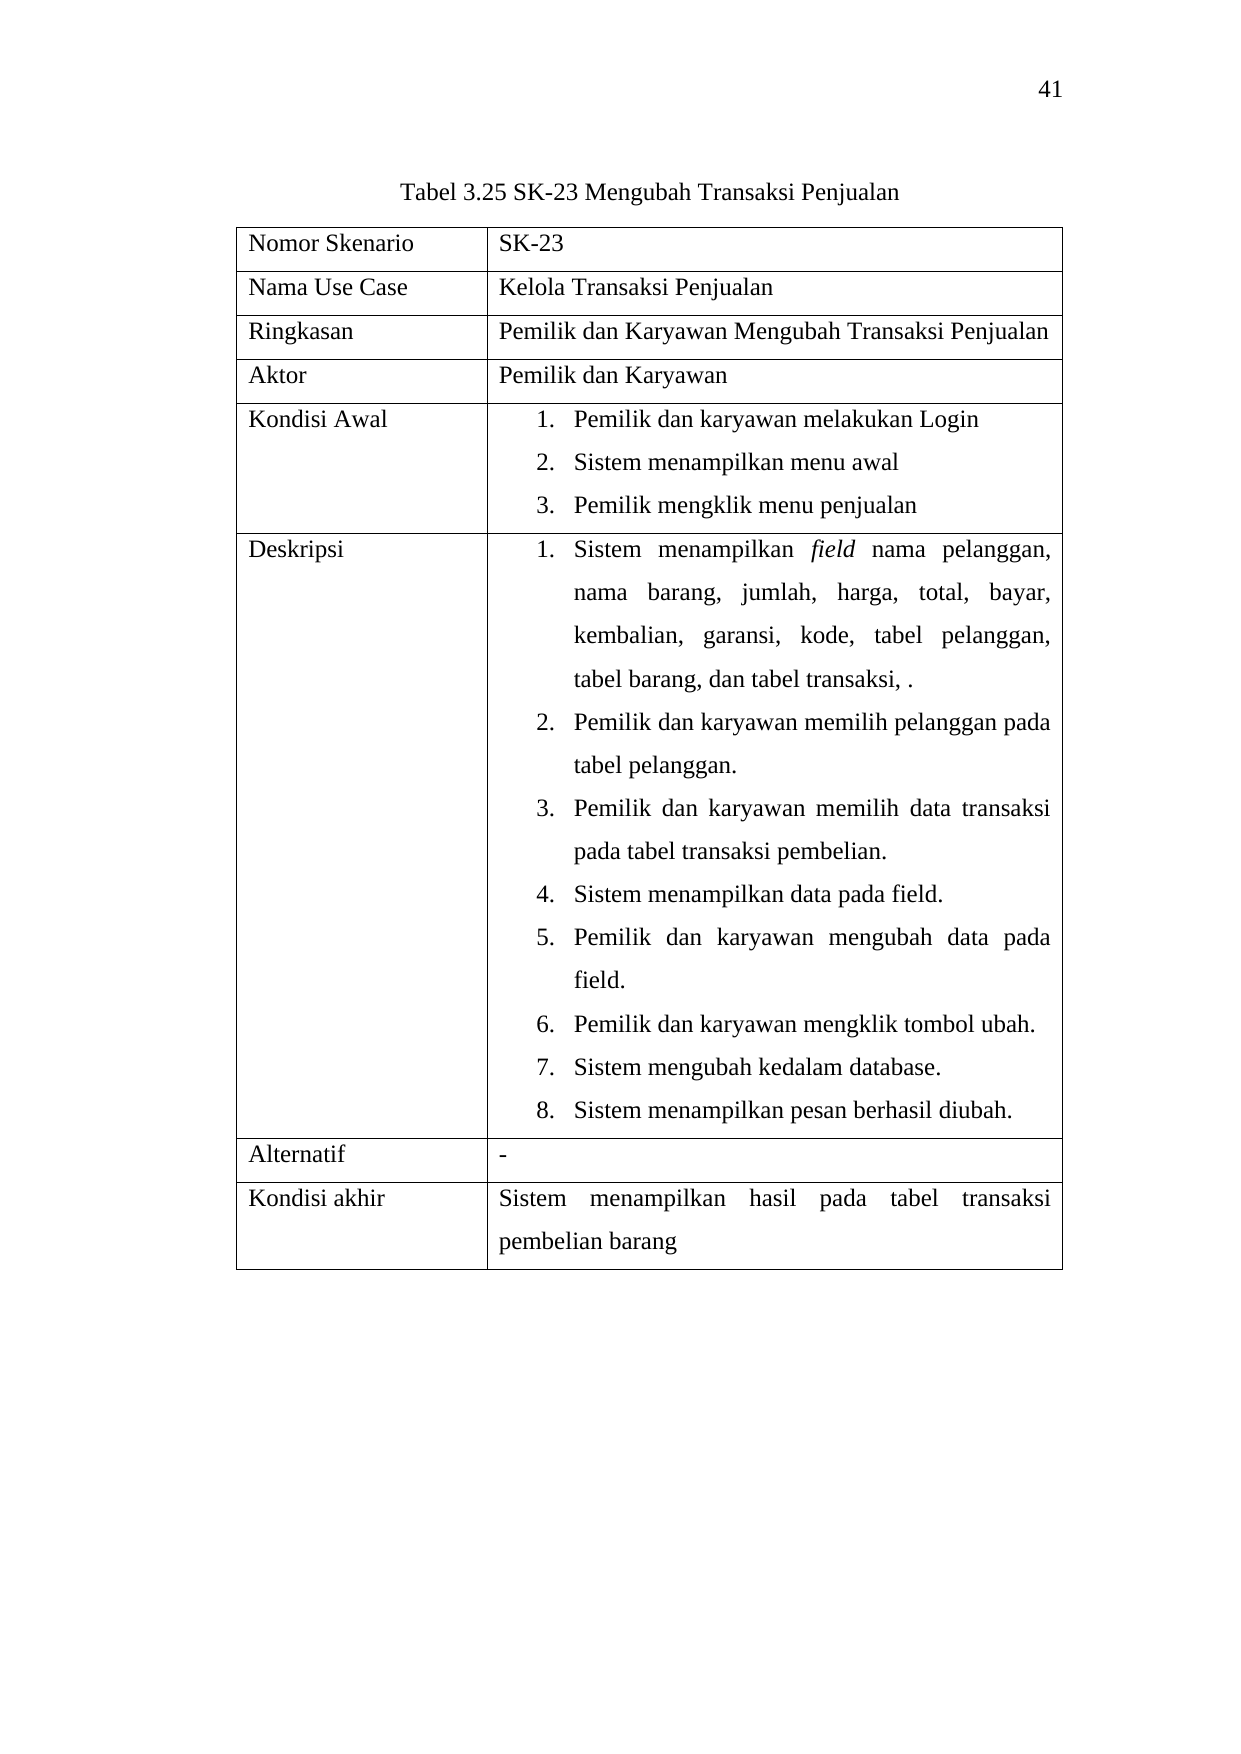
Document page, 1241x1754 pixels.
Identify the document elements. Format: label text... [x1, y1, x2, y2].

table_cell Deskripsi [237, 534, 487, 1138]
table_header Nomor Skenario [237, 228, 487, 271]
table_cell Nama Use Case [237, 272, 487, 315]
table_cell Sistem menampilkan field nama pelanggan, nama barang, jumlah, harga, total, bayar, kembalian, garansi, kode, tabel pelanggan, tabel barang, dan tabel transaksi, . Pemilik dan karyawan memilih pelanggan pada tabel pelanggan. Pemilik dan karyawan memilih data transaksi pada tabel transaksi pembelian. Sistem menampilkan data pada field. Pemilik dan karyawan mengubah data pada field. Pemilik dan karyawan mengklik tombol ubah. Sistem mengubah kedalam database. Sistem menampilkan pesan berhasil diubah. [488, 534, 1062, 1138]
table_cell Pemilik dan karyawan melakukan Login Sistem menampilkan menu awal Pemilik mengklik menu penjualan [488, 404, 1062, 533]
table_cell Ringkasan [237, 316, 487, 359]
table_cell - [488, 1139, 1062, 1182]
table_cell Kondisi akhir [237, 1183, 487, 1269]
table_cell Sistem menampilkan hasil pada tabel transaksi pembelian barang [488, 1183, 1062, 1269]
table_cell Kondisi Awal [237, 404, 487, 533]
table_cell Pemilik dan Karyawan Mengubah Transaksi Penjualan [488, 316, 1062, 359]
table_header SK-23 [488, 228, 1062, 271]
table_cell Alternatif [237, 1139, 487, 1182]
table_cell Pemilik dan Karyawan [488, 360, 1062, 403]
table_cell Aktor [237, 360, 487, 403]
text Tabel 3.25 SK-23 Mengubah Transaksi Penjualan [236, 177, 1063, 206]
table_cell Kelola Transaksi Penjualan [488, 272, 1062, 315]
